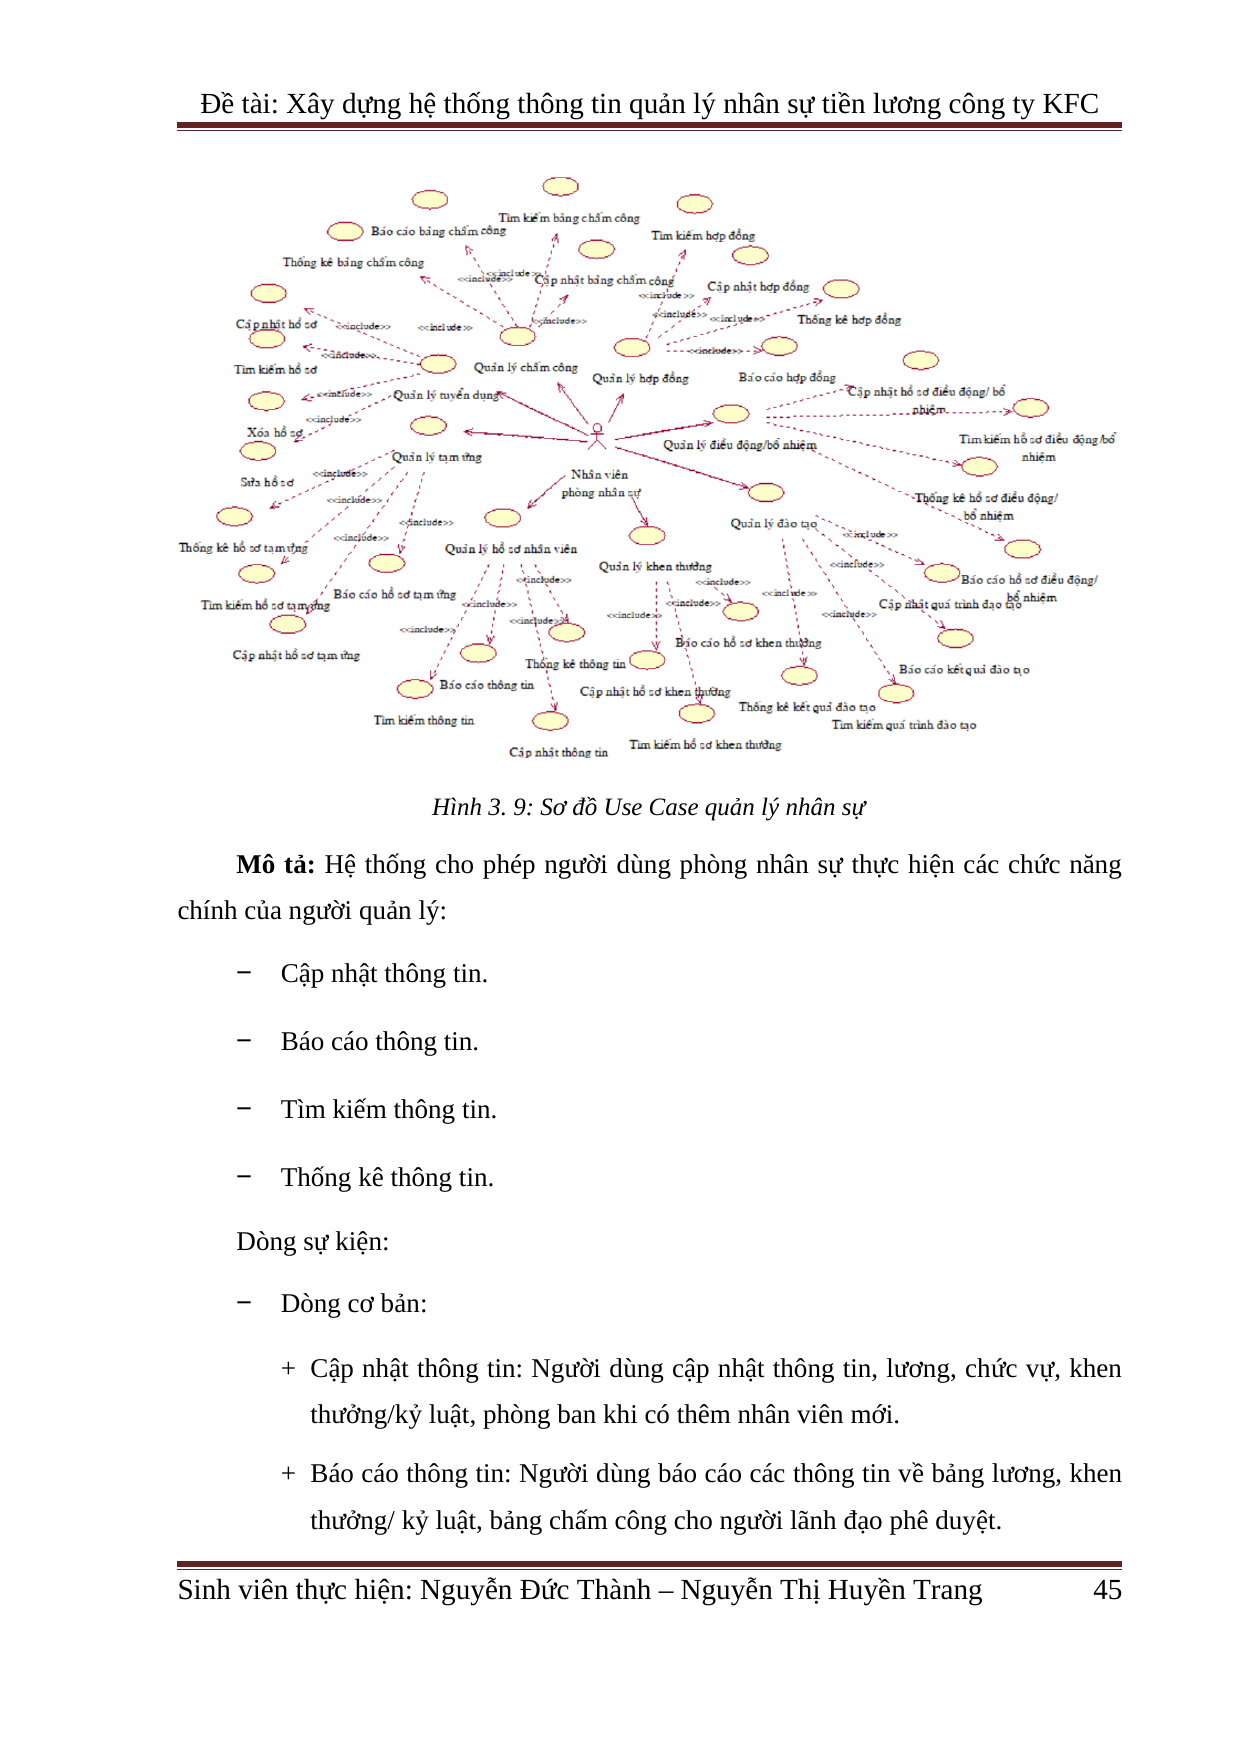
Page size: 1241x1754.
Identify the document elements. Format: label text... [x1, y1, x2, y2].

picture [177, 177, 1123, 758]
subtitle Tìm kiếm thông tin. [236, 1089, 1122, 1126]
subtitle Báo cáo thông tin. [236, 1021, 1122, 1058]
subtitle Mô tả: Hệ thống cho phép người dùng phòng nhân sự thực hiện các chức năng chính của người quản lý: [177, 848, 1122, 926]
subtitle Thống kê thông tin. [236, 1157, 1122, 1194]
subtitle Dòng cơ bản: [236, 1284, 1122, 1321]
subtitle Báo cáo thông tin: Người dùng báo cáo các thông tin về bảng lương, khen thưởng/ kỷ luật, bảng chấm công cho người lãnh đạo phê duyệt. [281, 1458, 1122, 1535]
subtitle Dòng sự kiện: [177, 1225, 1122, 1256]
subtitle Cập nhật thông tin: Người dùng cập nhật thông tin, lương, chức vự, khen thưởng/kỷ luật, phòng ban khi có thêm nhân viên mới. [281, 1352, 1122, 1429]
subtitle Cập nhật thông tin. [236, 953, 1122, 990]
